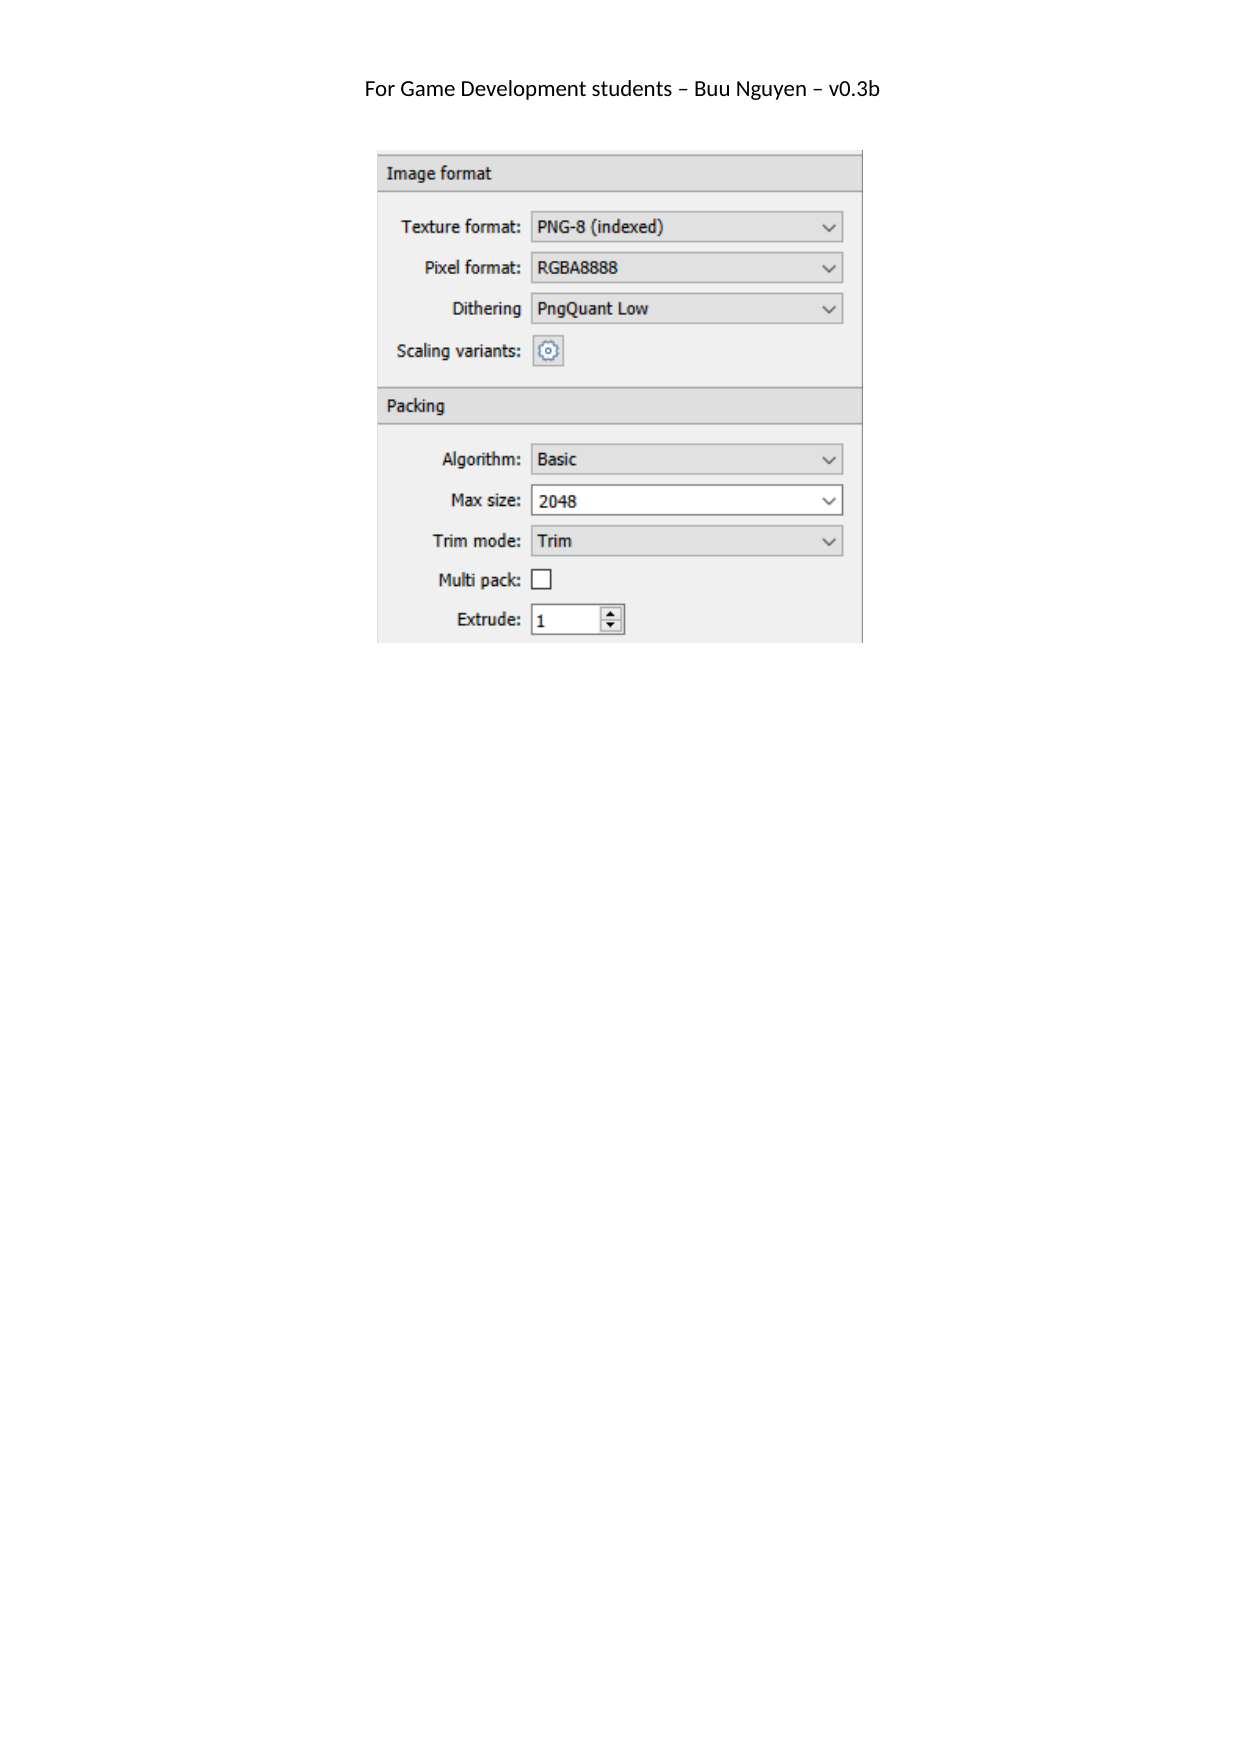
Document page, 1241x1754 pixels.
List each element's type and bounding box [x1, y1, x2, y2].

picture [377, 150, 863, 643]
